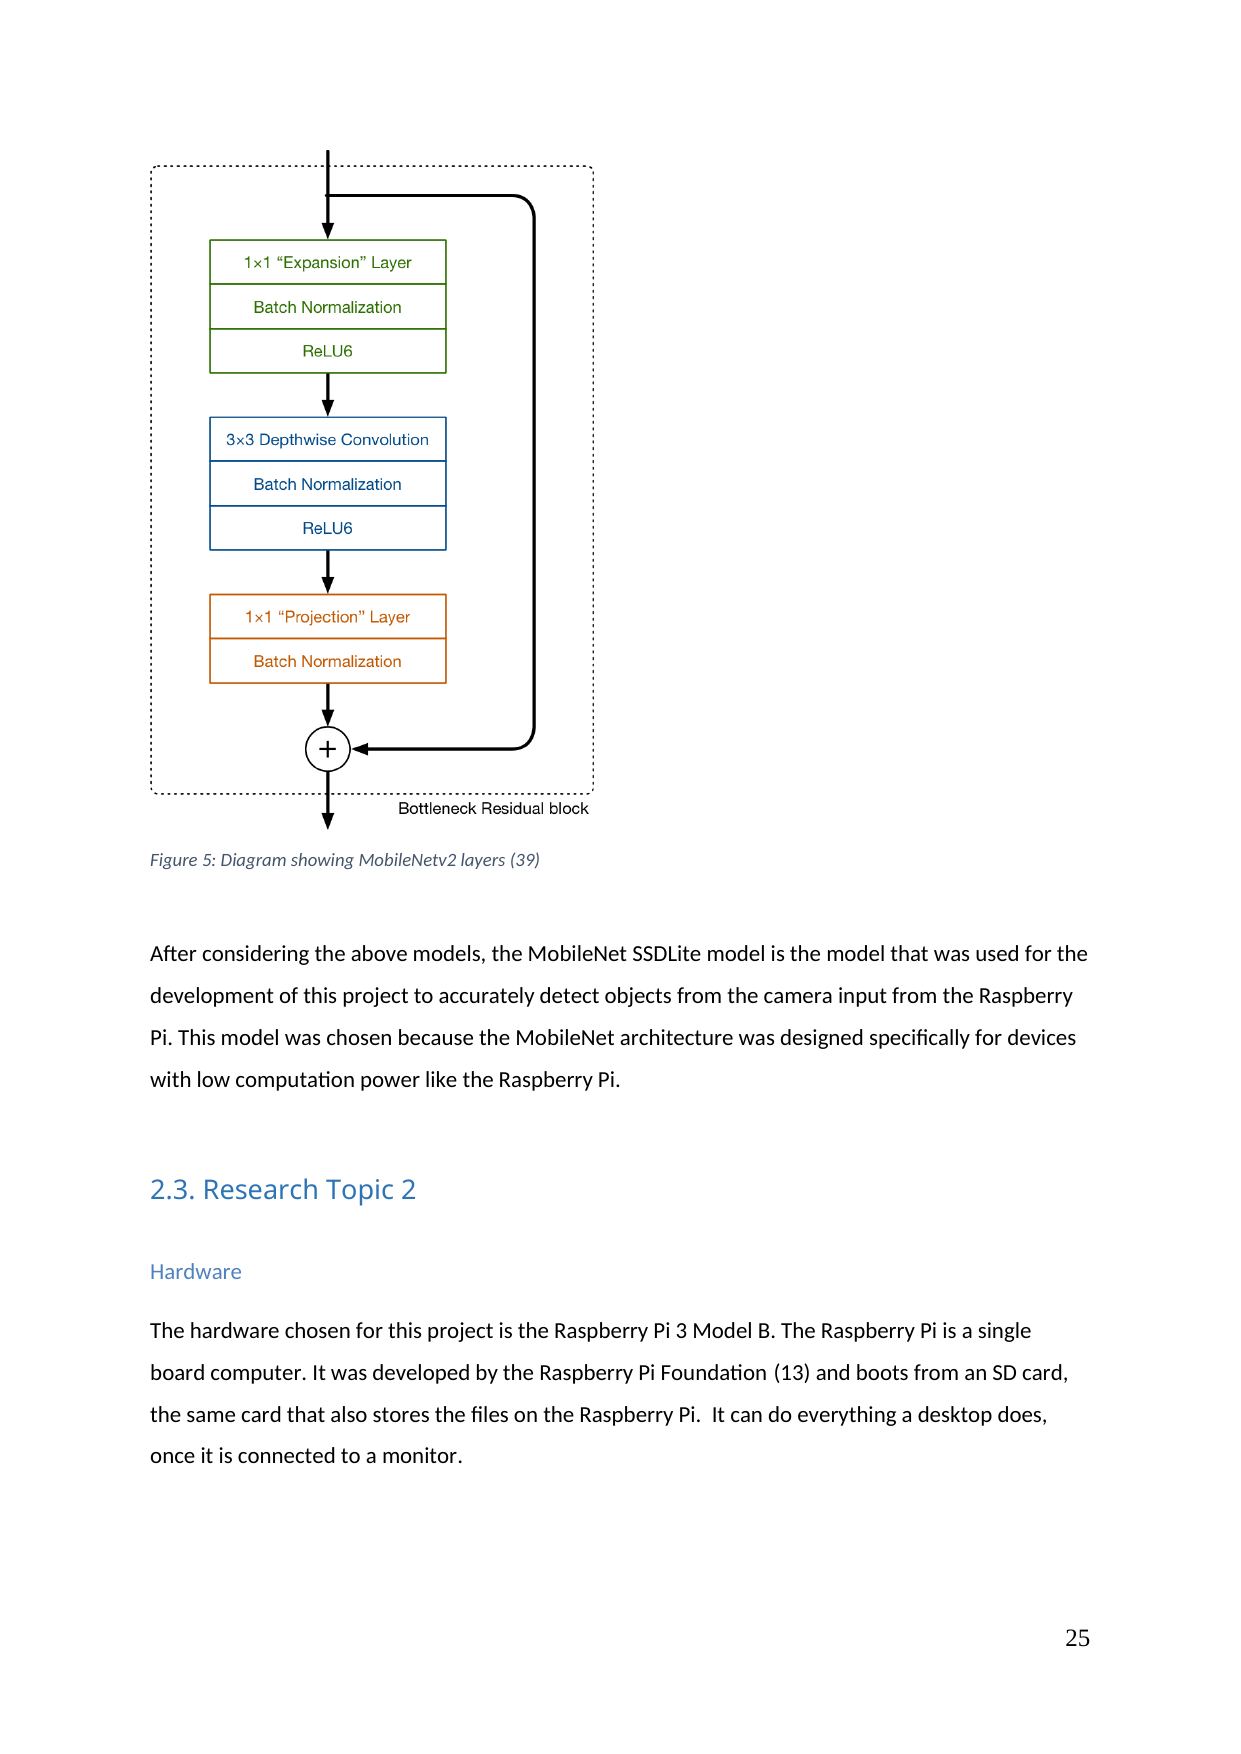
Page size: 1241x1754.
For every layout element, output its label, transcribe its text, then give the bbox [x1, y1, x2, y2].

subtitle 2.3. Research Topic 2 [150, 1170, 1090, 1207]
text The hardware chosen for this project is the Raspberry Pi 3 Model B. The Raspberry Pi is a single board computer. It was developed by the Raspberry Pi Foundation (13) and boots from an SD card, the same card that also stores the files on the Raspberry Pi. It can do everything a desktop does, once it is connected to a monitor. [150, 1316, 1090, 1470]
text Figure : Diagram showing MobileNetv2 layers (39) [150, 848, 1090, 871]
picture [150, 150, 594, 830]
text Hardware [150, 1257, 1090, 1285]
text After considering the above models, the MobileNet SSDLite model is the model that was used for the development of this project to accurately detect objects from the camera input from the Raspberry Pi. This model was chosen because the MobileNet architecture was designed specifically for devices with low computation power like the Raspberry Pi. [150, 939, 1090, 1093]
